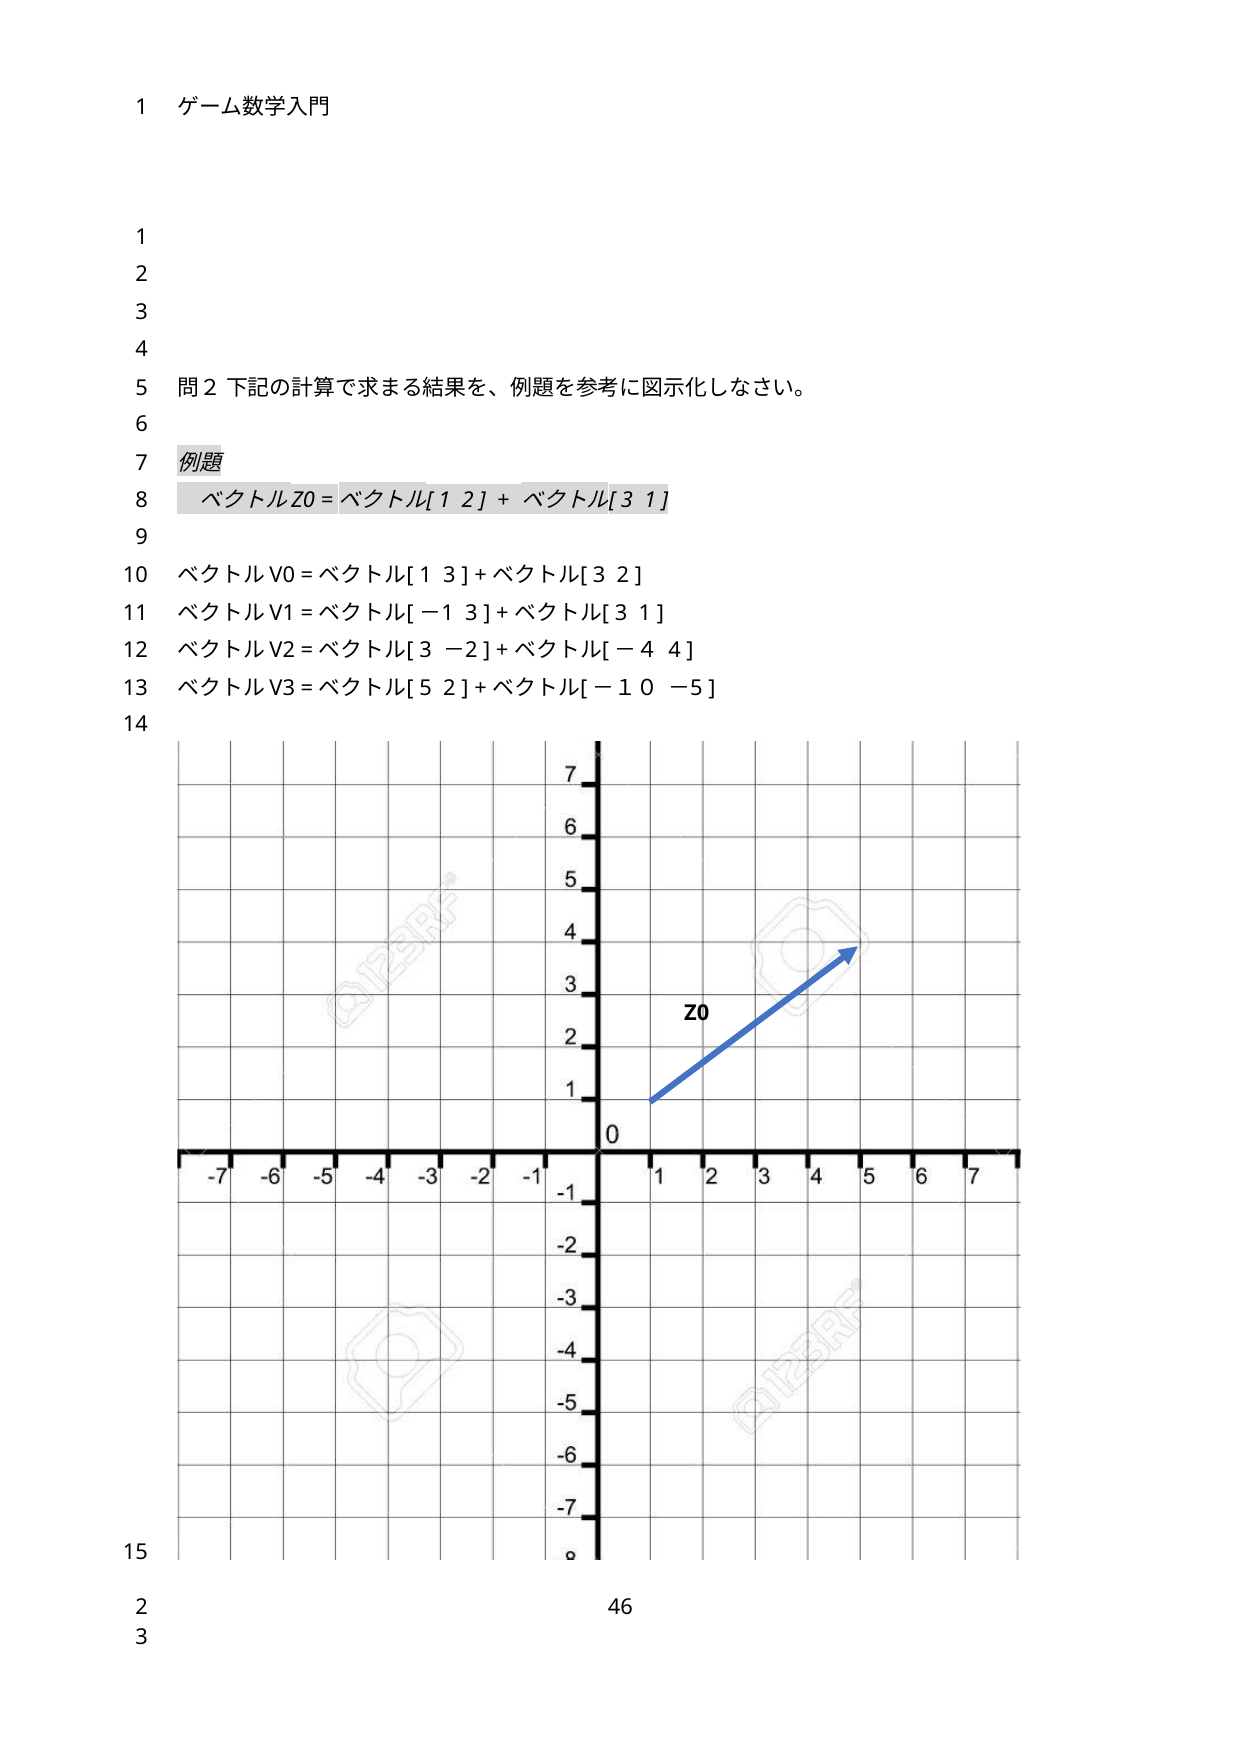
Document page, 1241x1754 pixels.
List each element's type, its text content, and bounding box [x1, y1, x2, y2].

text ベクトルV2 = ベクトル[ 3 －2 ] + ベクトル[ －４ 4 ] [177, 629, 1063, 667]
text ベクトルZ0 = ベクトル[ 1 2 ] + ベクトル[ 3 1 ] [177, 479, 1063, 517]
text 問２ 下記の計算で求まる結果を、例題を参考に図示化しなさい。 [177, 367, 1063, 404]
text ベクトルV1 = ベクトル[ －1 3 ] + ベクトル[ 3 1 ] [177, 592, 1063, 629]
text 例題 [177, 442, 1063, 479]
text ベクトルV3 = ベクトル[ 5 2 ] + ベクトル[ －１０ －5 ] [177, 667, 1063, 704]
text ベクトルV0 = ベクトル[ 1 3 ] + ベクトル[ 3 2 ] [177, 554, 1063, 592]
picture [177, 741, 1021, 1560]
